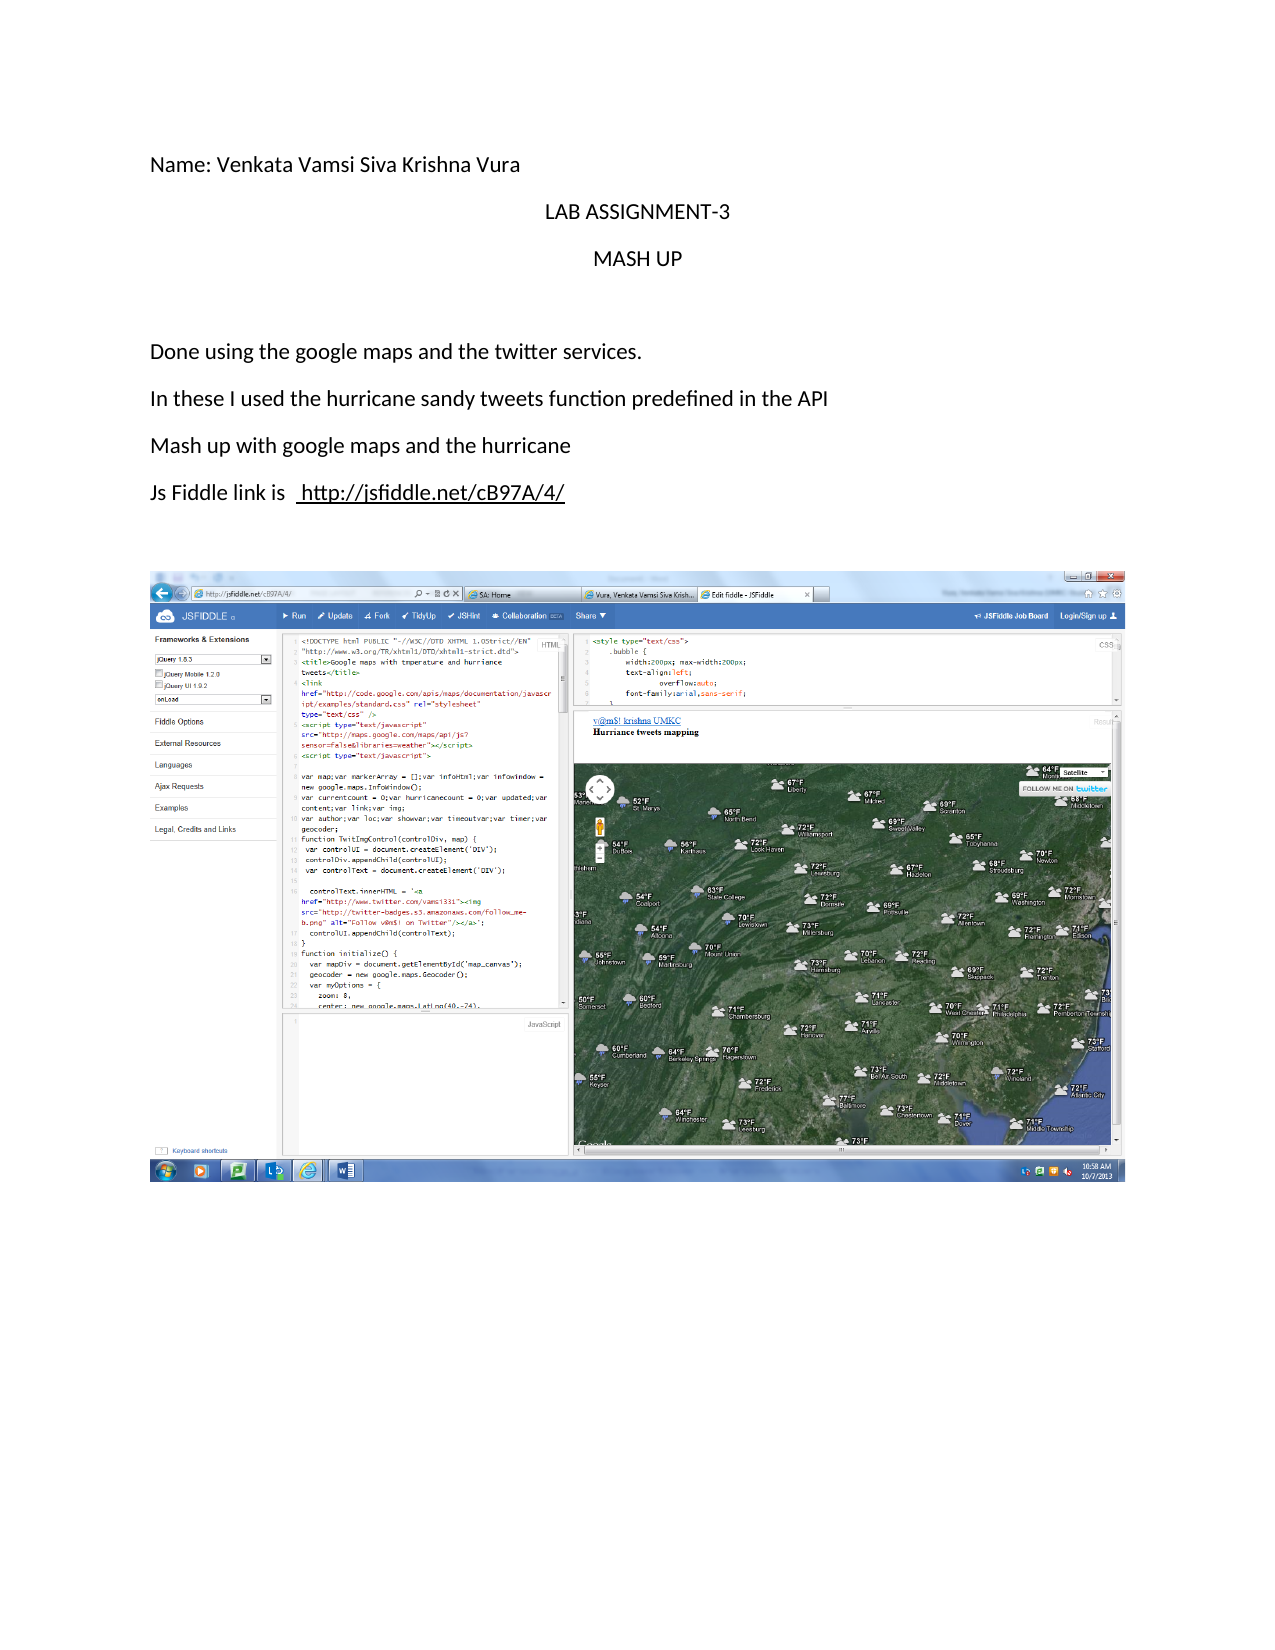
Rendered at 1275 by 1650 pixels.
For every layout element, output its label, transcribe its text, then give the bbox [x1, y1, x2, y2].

text Js Fiddle link is http://jsfiddle.net/cB97A/4/ [150, 478, 1125, 506]
picture [150, 571, 1125, 1182]
text MASH UP [150, 244, 1125, 272]
text Name: Venkata Vamsi Siva Krishna Vura [150, 150, 1125, 178]
text Mash up with google maps and the hurricane [150, 431, 1125, 459]
text In these I used the hurricane sandy tweets function predefined in the API [150, 384, 1125, 412]
text LAB ASSIGNMENT-3 [150, 197, 1125, 225]
text Done using the google maps and the twitter services. [150, 337, 1125, 366]
